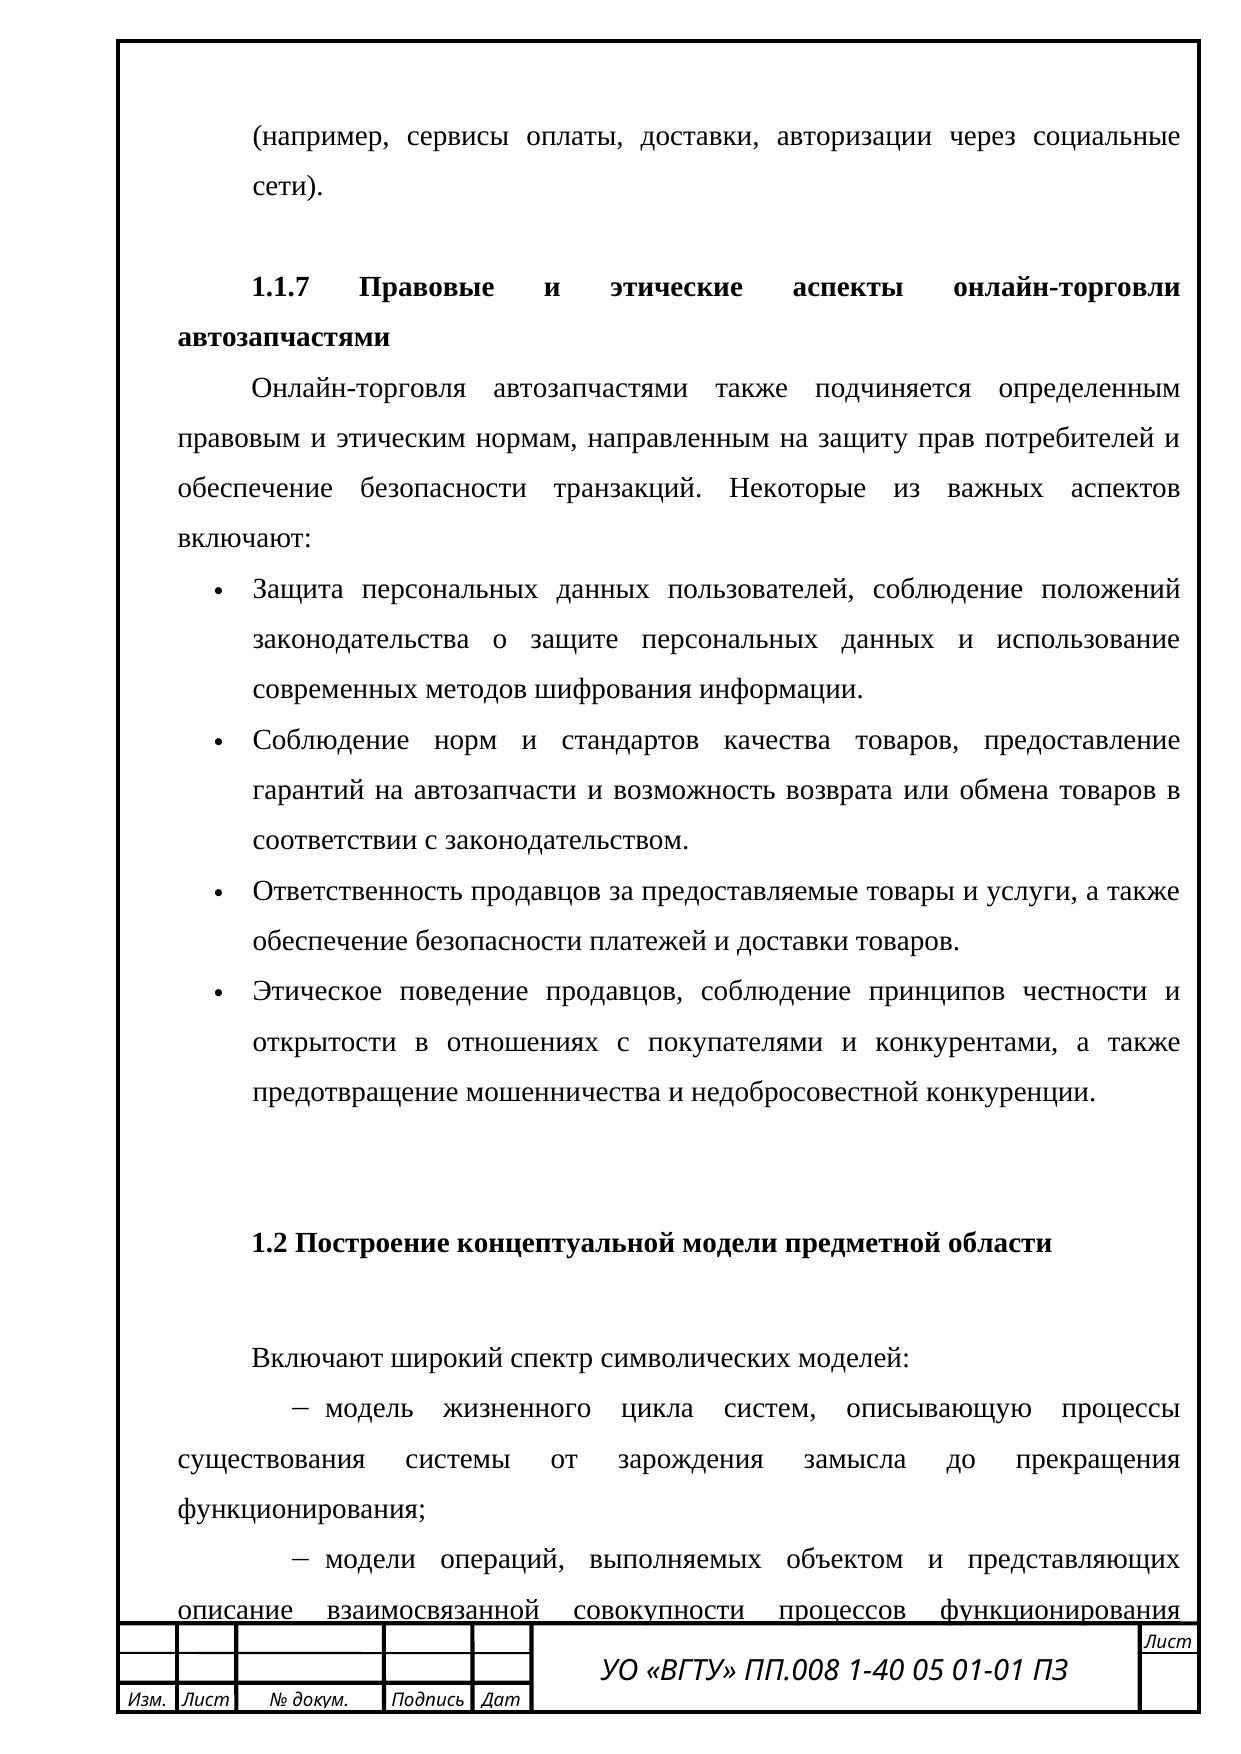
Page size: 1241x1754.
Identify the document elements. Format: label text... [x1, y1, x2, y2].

text Онлайн-торговля автозапчастями также подчиняется определенным правовым и этическим нормам, направленным на защиту прав потребителей и обеспечение безопасности транзакций. Некоторые из важных аспектов включают: [177, 370, 1181, 554]
text 1.1.7 Правовые и этические аспекты онлайн-торговли автозапчастями [177, 269, 1181, 353]
list Ответственность продавцов за предоставляемые товары и услуги, а также обеспечение безопасности платежей и доставки товаров. [215, 873, 1181, 957]
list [215, 118, 1181, 202]
subtitle 1.2 Построение концептуальной модели предметной области [251, 1225, 1181, 1258]
list Защита персональных данных пользователей, соблюдение положений законодательства о защите персональных данных и использование современных методов шифрования информации. [215, 571, 1181, 705]
text Включают широкий спектр символических моделей: [177, 1340, 1181, 1374]
list модель жизненного цикла систем, описывающую процессы существования системы от зарождения замысла до прекращения функционирования; [177, 1391, 1181, 1525]
list Соблюдение норм и стандартов качества товаров, предоставление гарантий на автозапчасти и возможность возврата или обмена товаров в соответствии с законодательством. [215, 722, 1181, 856]
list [177, 1542, 1181, 1626]
list Этическое поведение продавцов, соблюдение принципов честности и открытости в отношениях с покупателями и конкурентами, а также предотвращение мошенничества и недобросовестной конкуренции. [215, 973, 1181, 1108]
